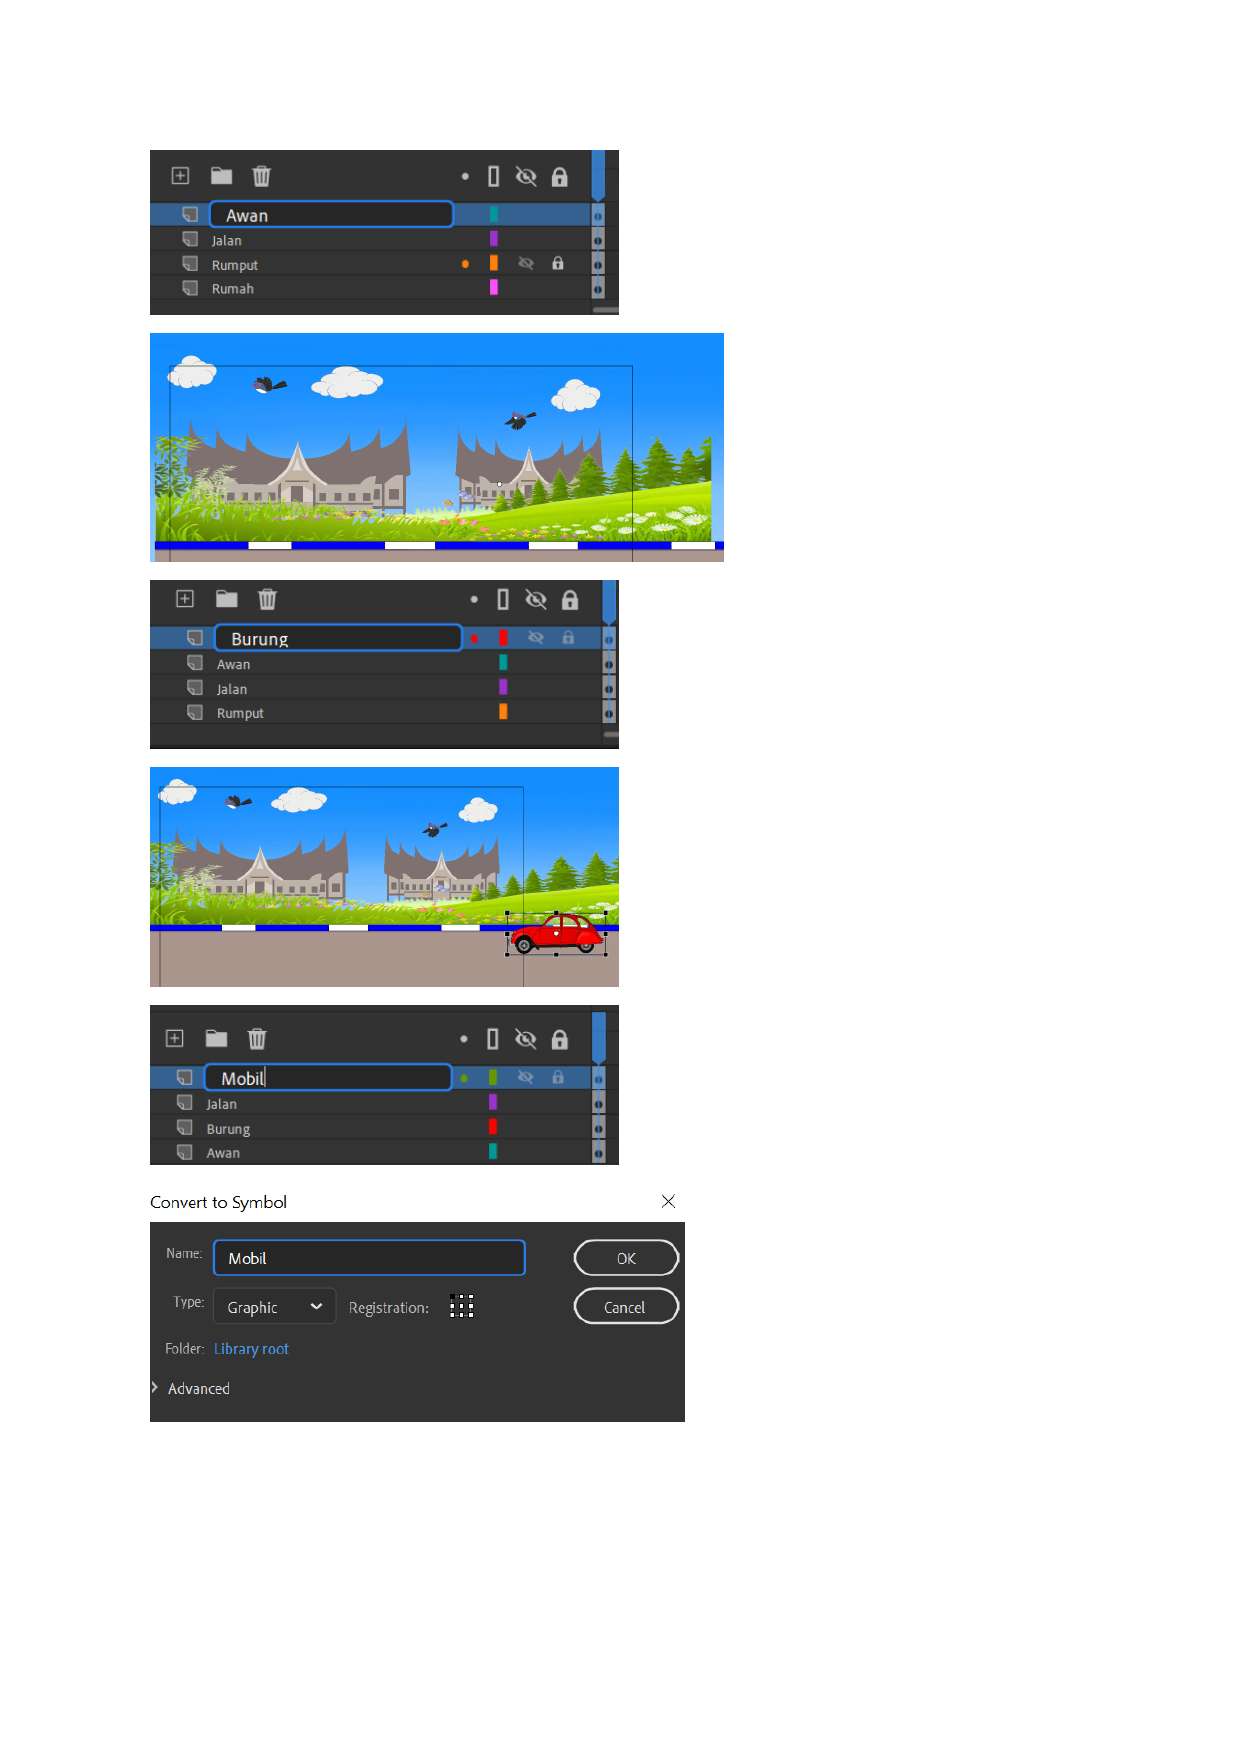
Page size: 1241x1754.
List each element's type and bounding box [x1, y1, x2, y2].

picture [150, 333, 724, 562]
picture [150, 1183, 685, 1422]
picture [150, 150, 619, 315]
picture [150, 580, 619, 749]
picture [150, 1005, 619, 1165]
picture [150, 767, 619, 987]
